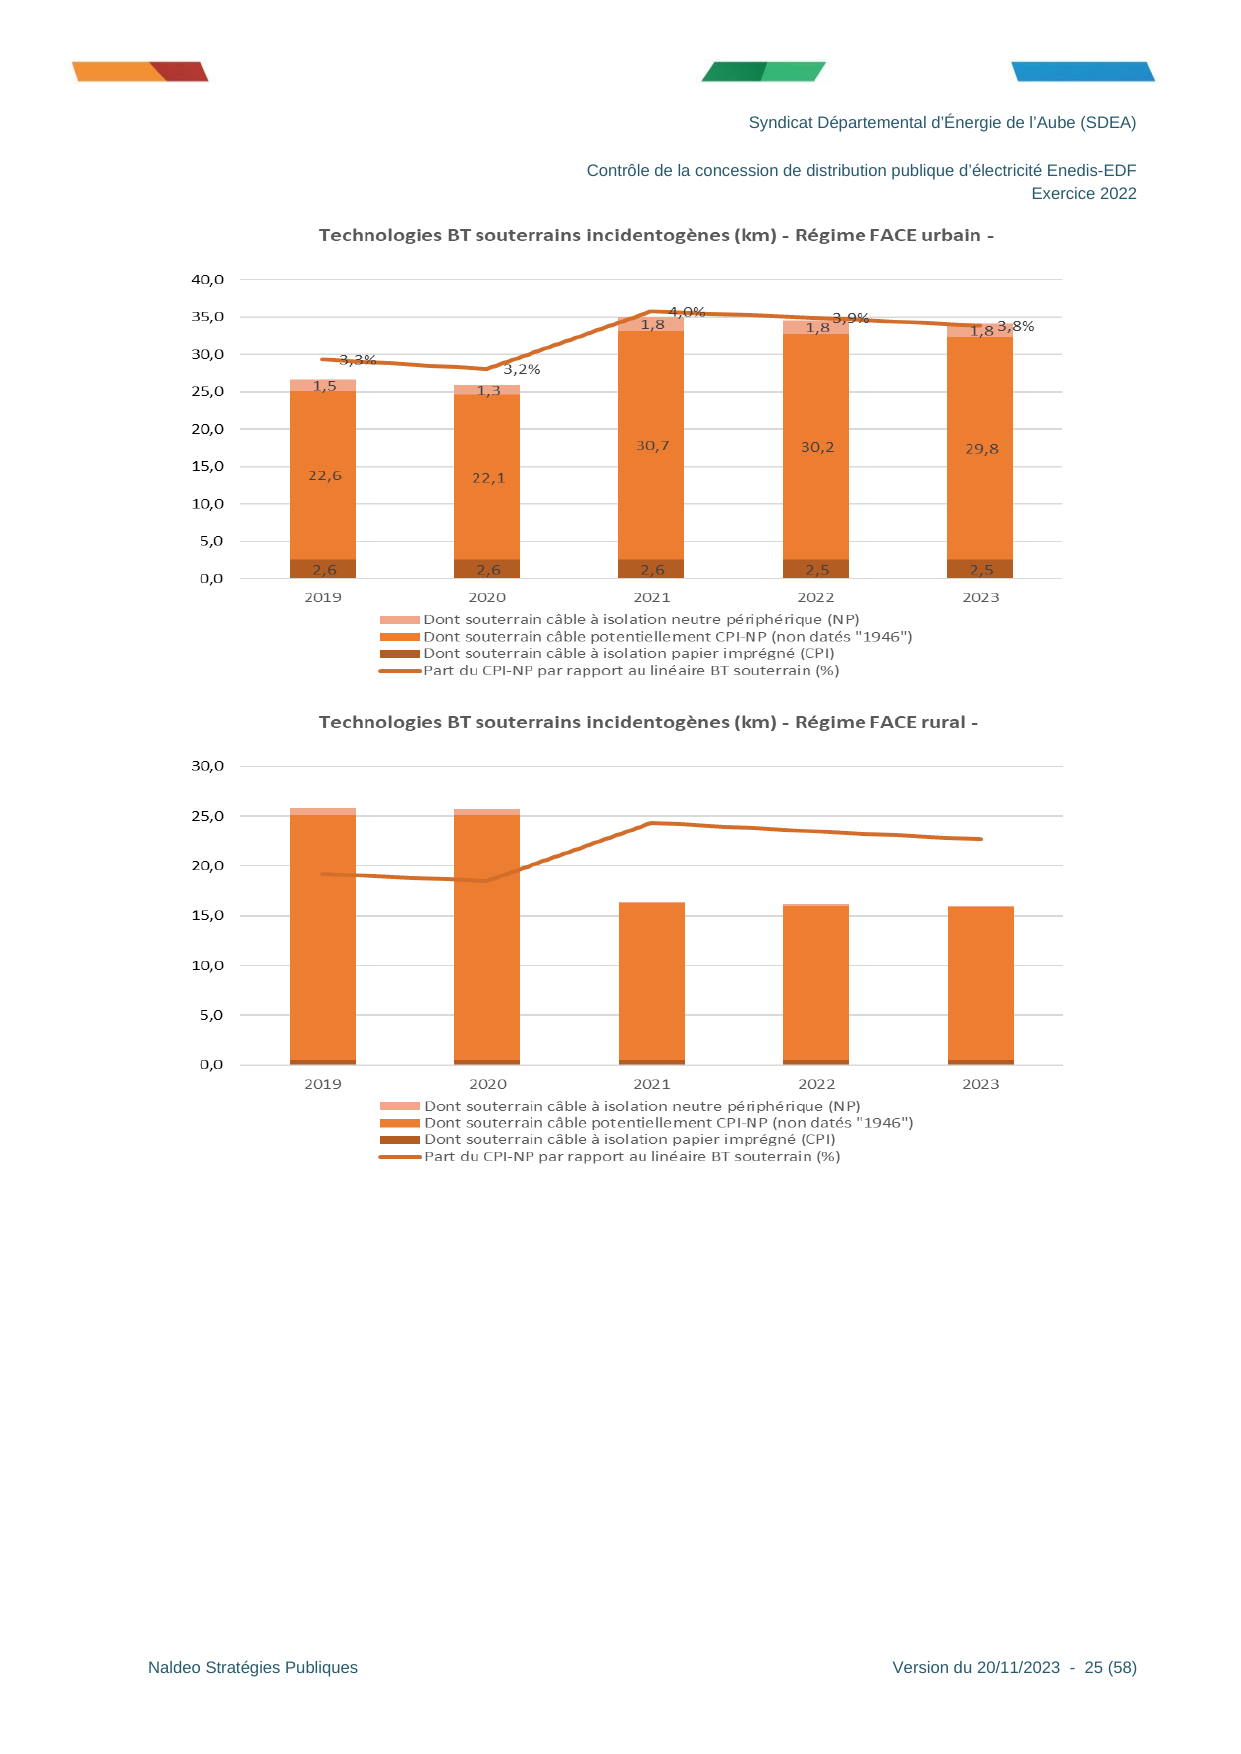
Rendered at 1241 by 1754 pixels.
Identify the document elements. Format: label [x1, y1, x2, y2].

picture [16, 59, 1241, 84]
picture [147, 693, 1137, 1175]
picture [147, 206, 1137, 689]
